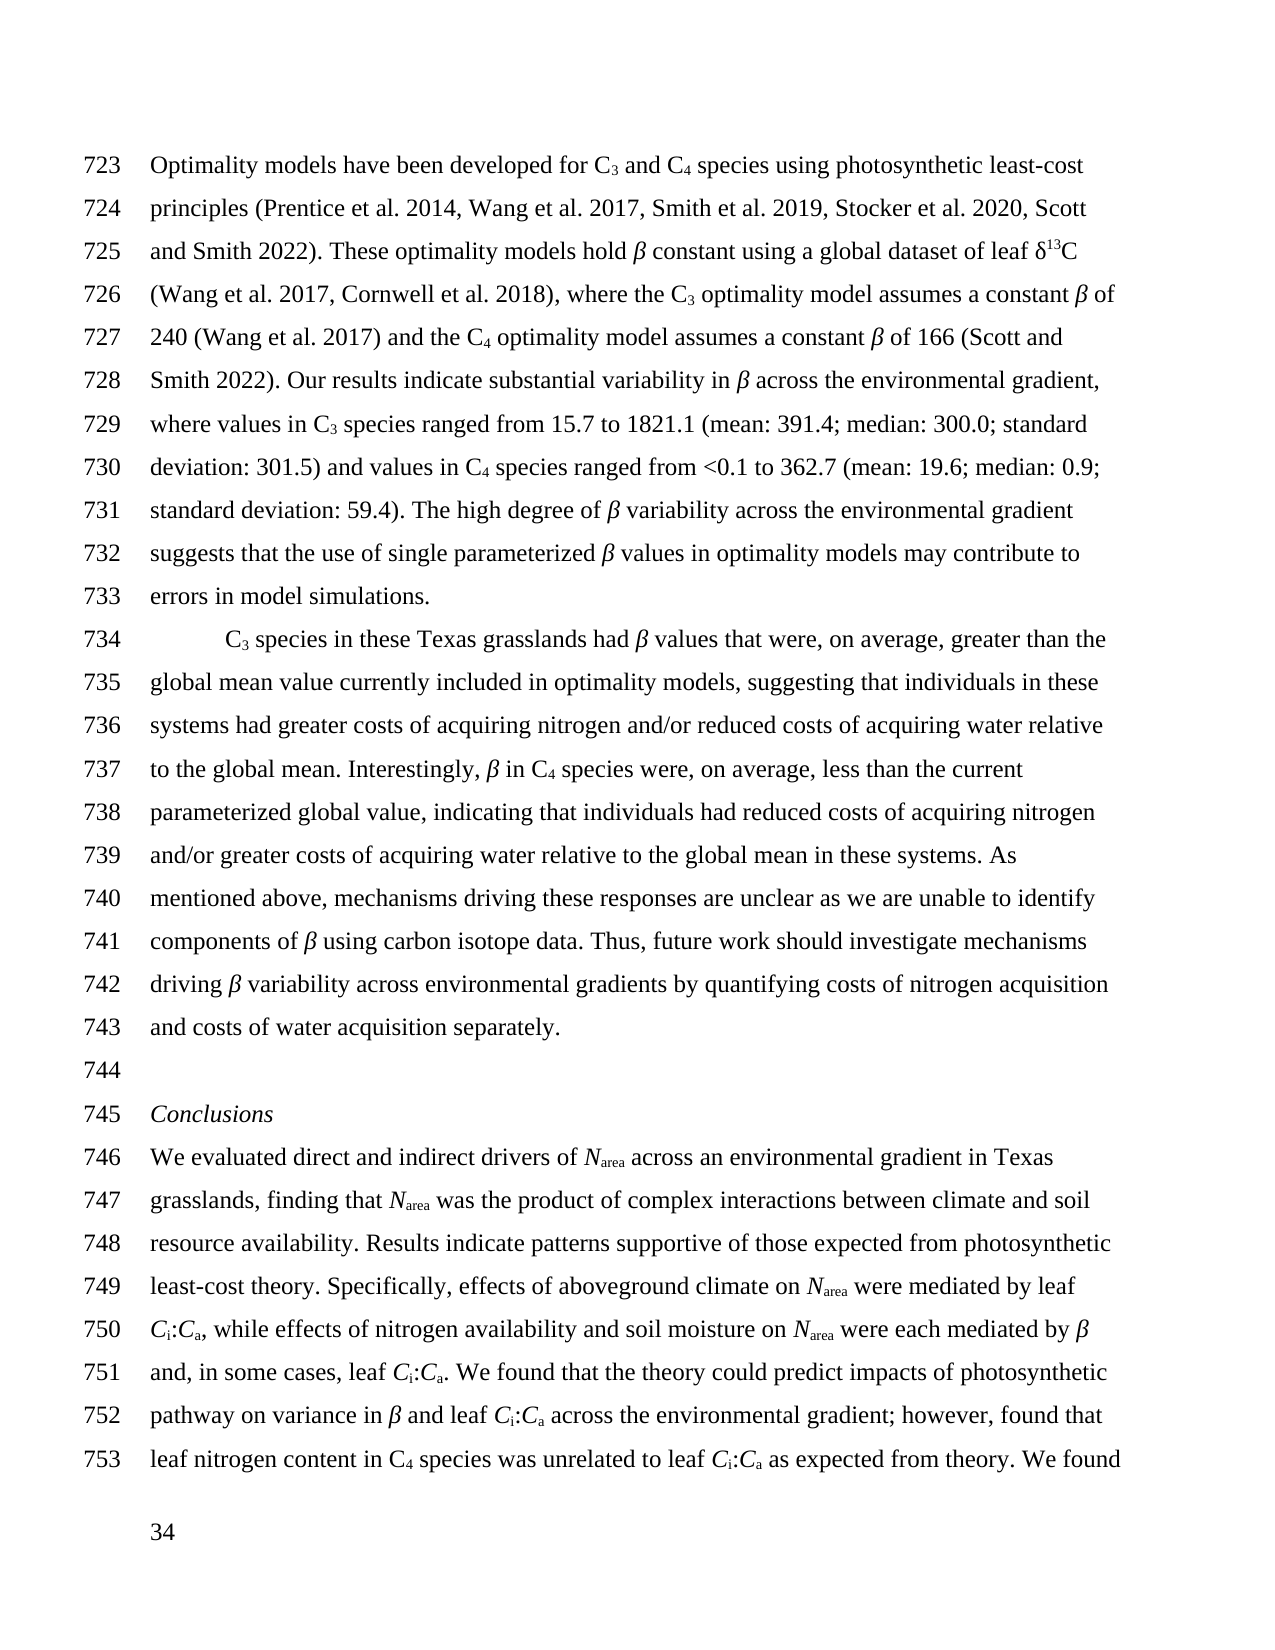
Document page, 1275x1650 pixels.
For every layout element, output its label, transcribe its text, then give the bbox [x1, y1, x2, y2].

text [150, 1142, 1125, 1472]
text Conclusions [150, 1099, 1125, 1127]
text C3 species in these Texas grasslands had β values that were, on average, greater than the global mean value currently included in optimality models, suggesting that individuals in these systems had greater costs of acquiring nitrogen and/or reduced costs of acquiring water relative to the global mean. Interestingly, β in C4 species were, on average, less than the current parameterized global value, indicating that individuals had reduced costs of acquiring nitrogen and/or greater costs of acquiring water relative to the global mean in these systems. As mentioned above, mechanisms driving these responses are unclear as we are unable to identify components of β using carbon isotope data. Thus, future work should investigate mechanisms driving β variability across environmental gradients by quantifying costs of nitrogen acquisition and costs of water acquisition separately. [150, 624, 1125, 1041]
text Optimality models have been developed for C3 and C4 species using photosynthetic least-cost principles (Prentice et al. 2014, Wang et al. 2017, Smith et al. 2019, Stocker et al. 2020, Scott and Smith 2022). These optimality models hold β constant using a global dataset of leaf δ13C (Wang et al. 2017, Cornwell et al. 2018), where the C3 optimality model assumes a constant β of 240 (Wang et al. 2017) and the C4 optimality model assumes a constant β of 166 (Scott and Smith 2022). Our results indicate substantial variability in β across the environmental gradient, where values in C3 species ranged from 15.7 to 1821.1 (mean: 391.4; median: 300.0; standard deviation: 301.5) and values in C4 species ranged from <0.1 to 362.7 (mean: 19.6; median: 0.9; standard deviation: 59.4). The high degree of β variability across the environmental gradient suggests that the use of single parameterized β values in optimality models may contribute to errors in model simulations. [150, 150, 1125, 610]
